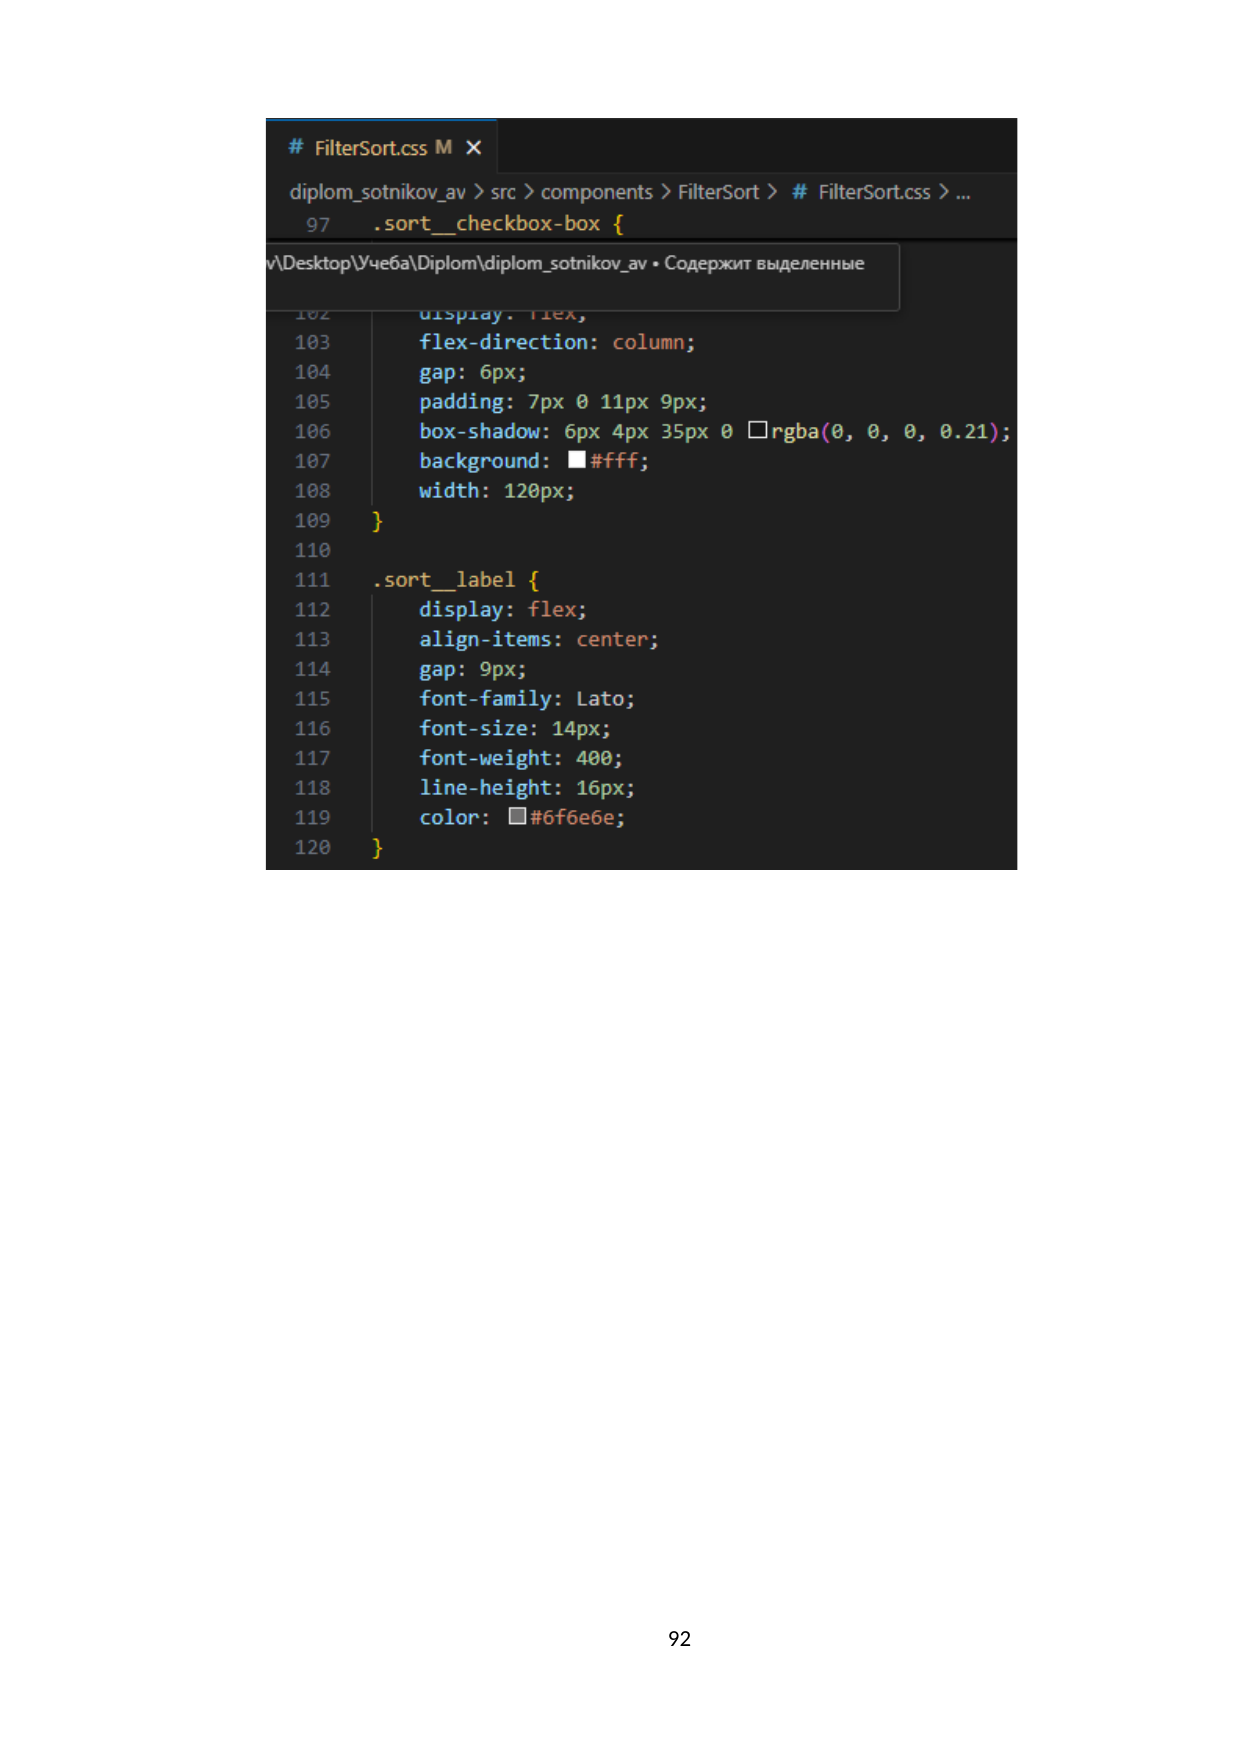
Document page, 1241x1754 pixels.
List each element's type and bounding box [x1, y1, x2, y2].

picture [265, 118, 1018, 870]
